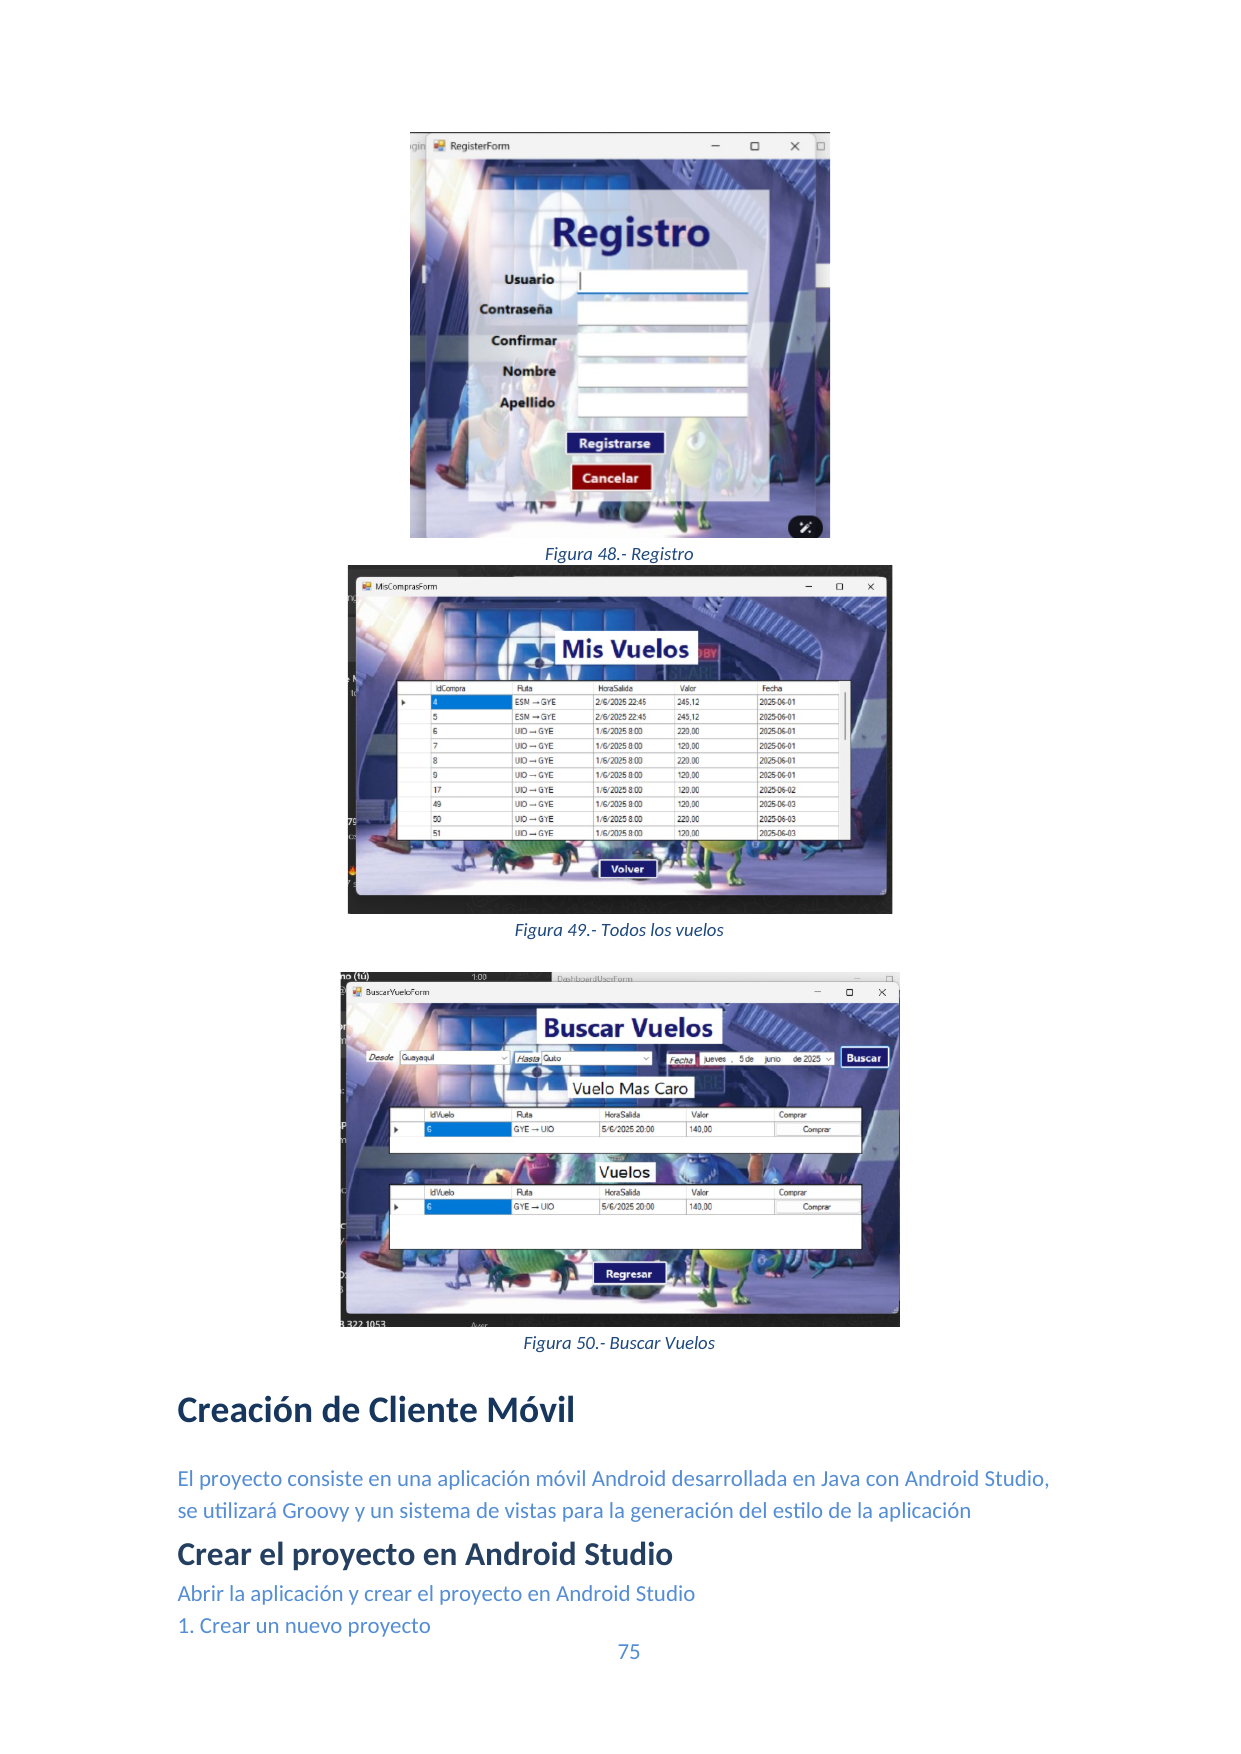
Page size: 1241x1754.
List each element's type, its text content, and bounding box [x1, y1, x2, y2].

picture [410, 132, 831, 538]
text Figura 50.- Buscar Vuelos [177, 1331, 1063, 1354]
text Figura 49.- Todos los vuelos [177, 918, 1063, 941]
text Abrir la aplicación y crear el proyecto en Android Studio [177, 1579, 1063, 1607]
subtitle Creación de Cliente Móvil [177, 1386, 1063, 1432]
picture [340, 972, 900, 1327]
text El proyecto consiste en una aplicación móvil Android desarrollada en Java con Android Studio, se utilizará Groovy y un sistema de vistas para la generación del estilo de la aplicación [177, 1464, 1063, 1524]
text 1. Crear un nuevo proyecto [177, 1612, 1063, 1640]
text Figura 48.- Registro [177, 542, 1063, 565]
subtitle Crear el proyecto en Android Studio [177, 1533, 1063, 1573]
picture [347, 565, 893, 914]
